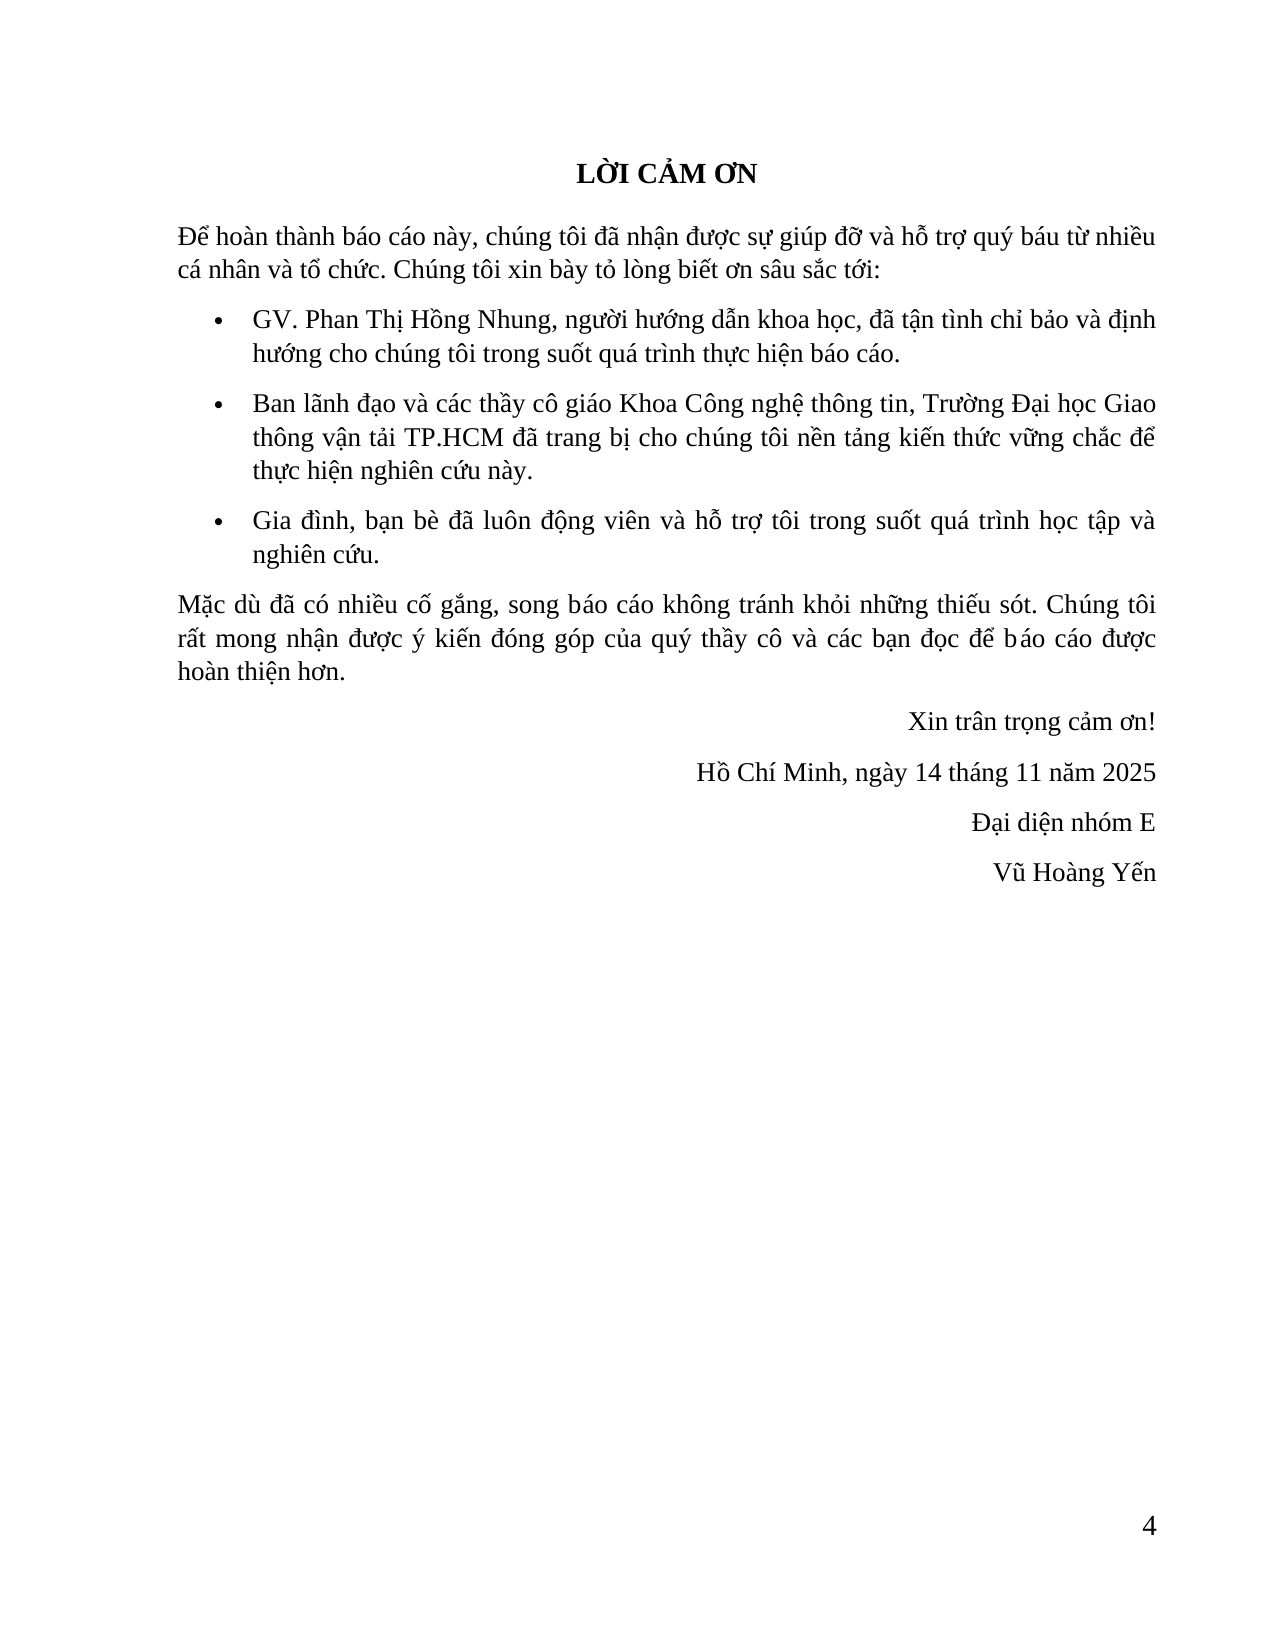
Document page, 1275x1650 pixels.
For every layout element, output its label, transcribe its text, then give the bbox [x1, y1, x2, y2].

subtitle LỜI CẢM ƠN [177, 156, 1156, 189]
list GV. Phan Thị Hồng Nhung, người hướng dẫn khoa học, đã tận tình chỉ bảo và định hướng cho chúng tôi trong suốt quá trình thực hiện báo cáo. [215, 303, 1156, 368]
text Vũ Hoàng Yến [177, 856, 1156, 887]
list Gia đình, bạn bè đã luôn động viên và hỗ trợ tôi trong suốt quá trình học tập và nghiên cứu. [215, 504, 1156, 569]
text Xin trân trọng cảm ơn! [177, 705, 1156, 737]
text Hồ Chí Minh, ngày 14 tháng 11 năm 2025 [177, 756, 1156, 787]
text Mặc dù đã có nhiều cố gắng, song báo cáo không tránh khỏi những thiếu sót. Chúng tôi rất mong nhận được ý kiến đóng góp của quý thầy cô và các bạn đọc để báo cáo được hoàn thiện hơn. [177, 588, 1156, 686]
list Ban lãnh đạo và các thầy cô giáo Khoa Công nghệ thông tin, Trường Đại học Giao thông vận tải TP.HCM đã trang bị cho chúng tôi nền tảng kiến thức vững chắc để thực hiện nghiên cứu này. [215, 387, 1156, 485]
text Đại diện nhóm E [177, 806, 1156, 837]
text Để hoàn thành báo cáo này, chúng tôi đã nhận được sự giúp đỡ và hỗ trợ quý báu từ nhiều cá nhân và tổ chức. Chúng tôi xin bày tỏ lòng biết ơn sâu sắc tới: [177, 219, 1156, 284]
